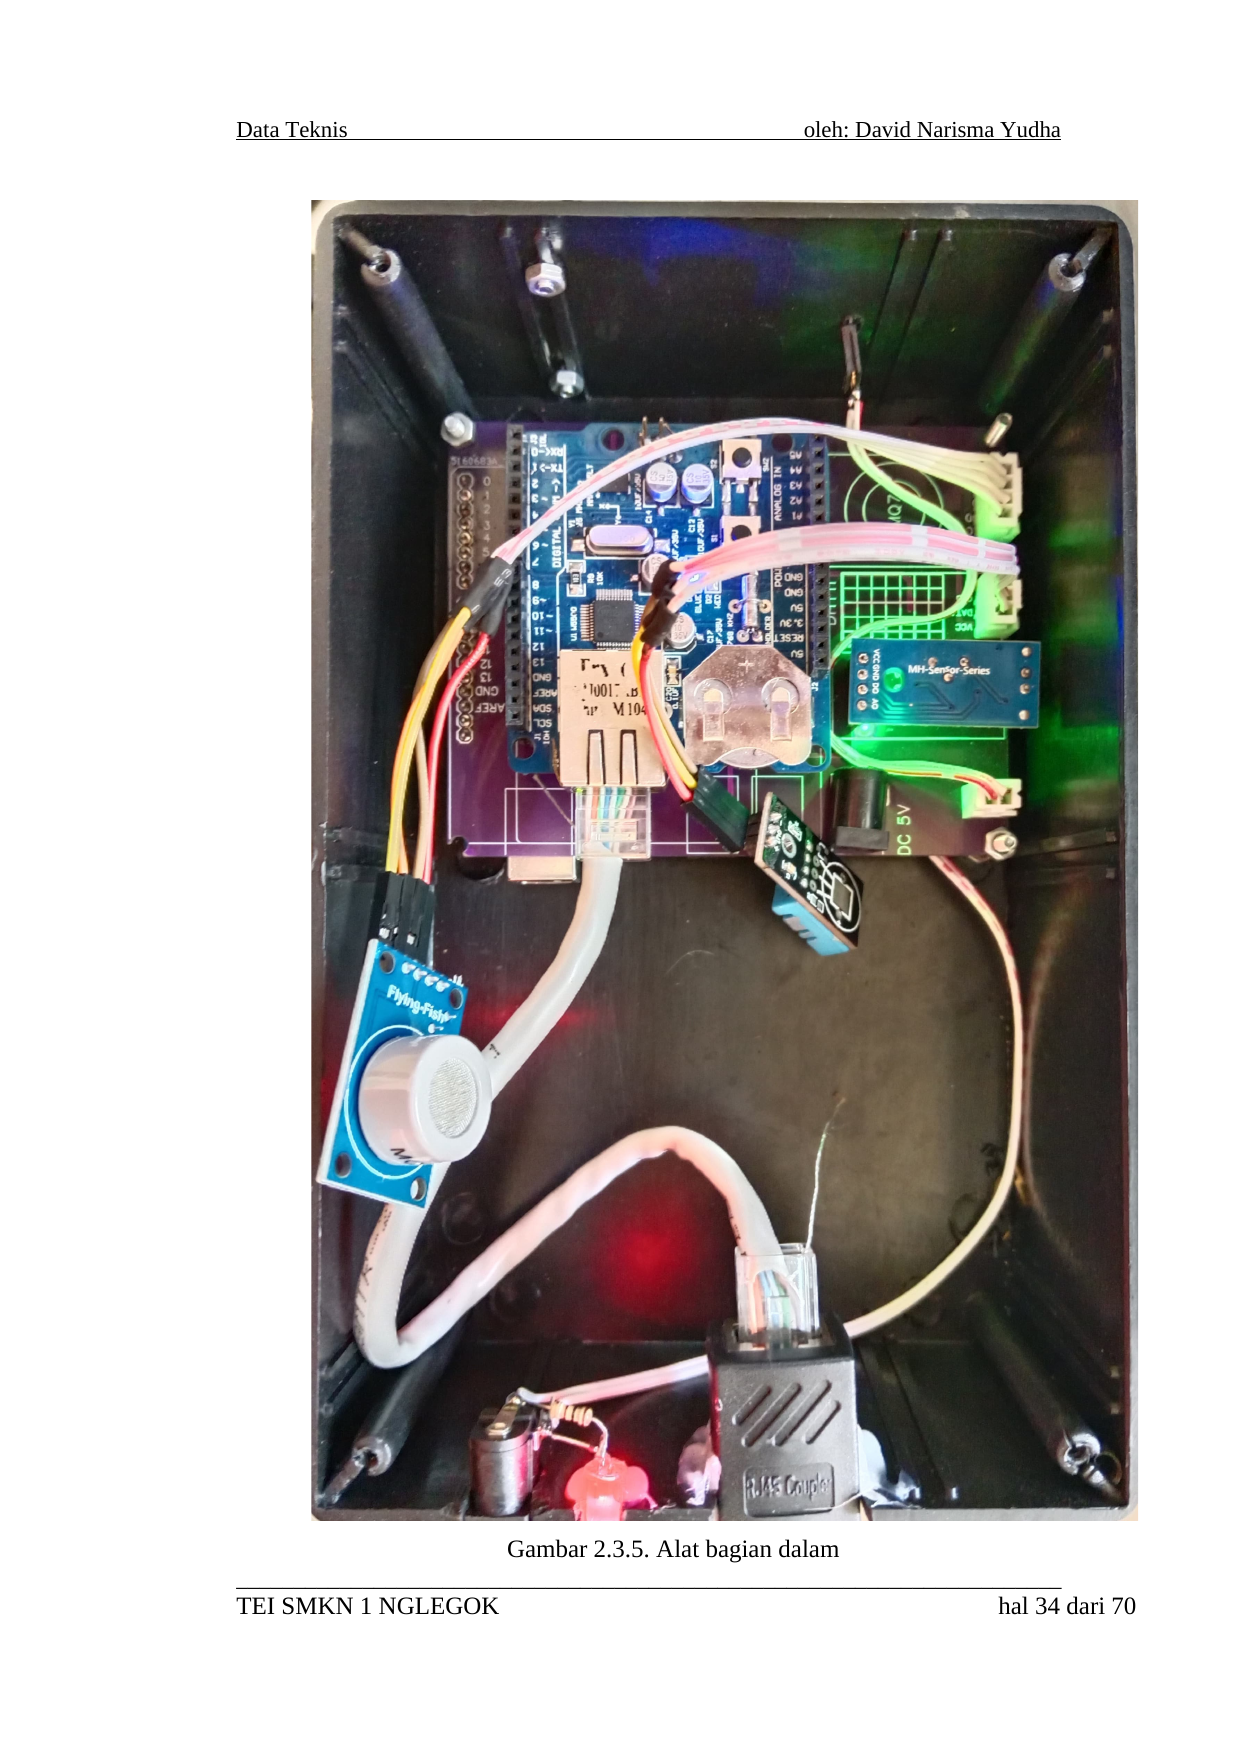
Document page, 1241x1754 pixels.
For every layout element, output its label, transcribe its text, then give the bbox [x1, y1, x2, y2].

picture [311, 200, 1139, 1521]
text Gambar 2.3.5. Alat bagian dalam [283, 1534, 1063, 1563]
